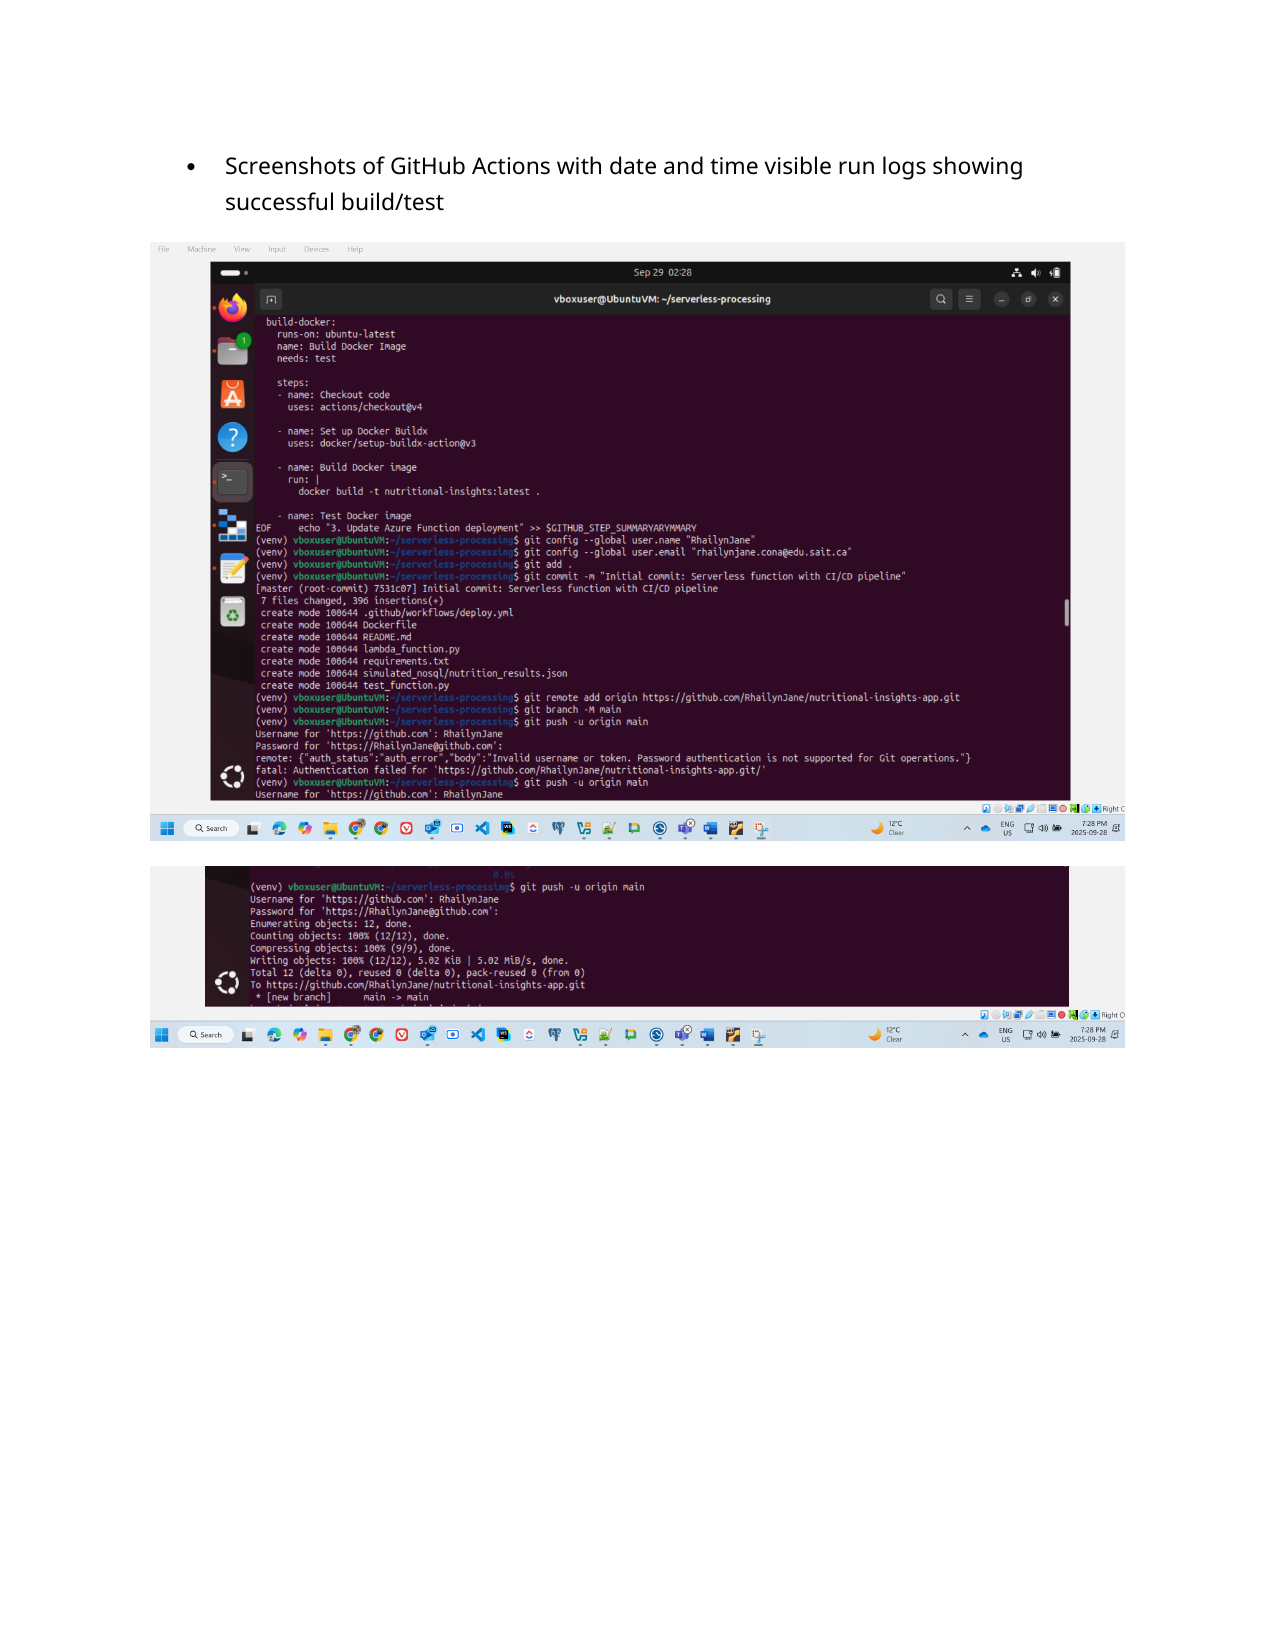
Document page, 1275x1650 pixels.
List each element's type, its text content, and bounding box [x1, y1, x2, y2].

list Screenshots of GitHub Actions with date and time visible run logs showing successful build/test [187, 150, 1125, 217]
picture [150, 242, 1125, 841]
picture [150, 866, 1125, 1048]
